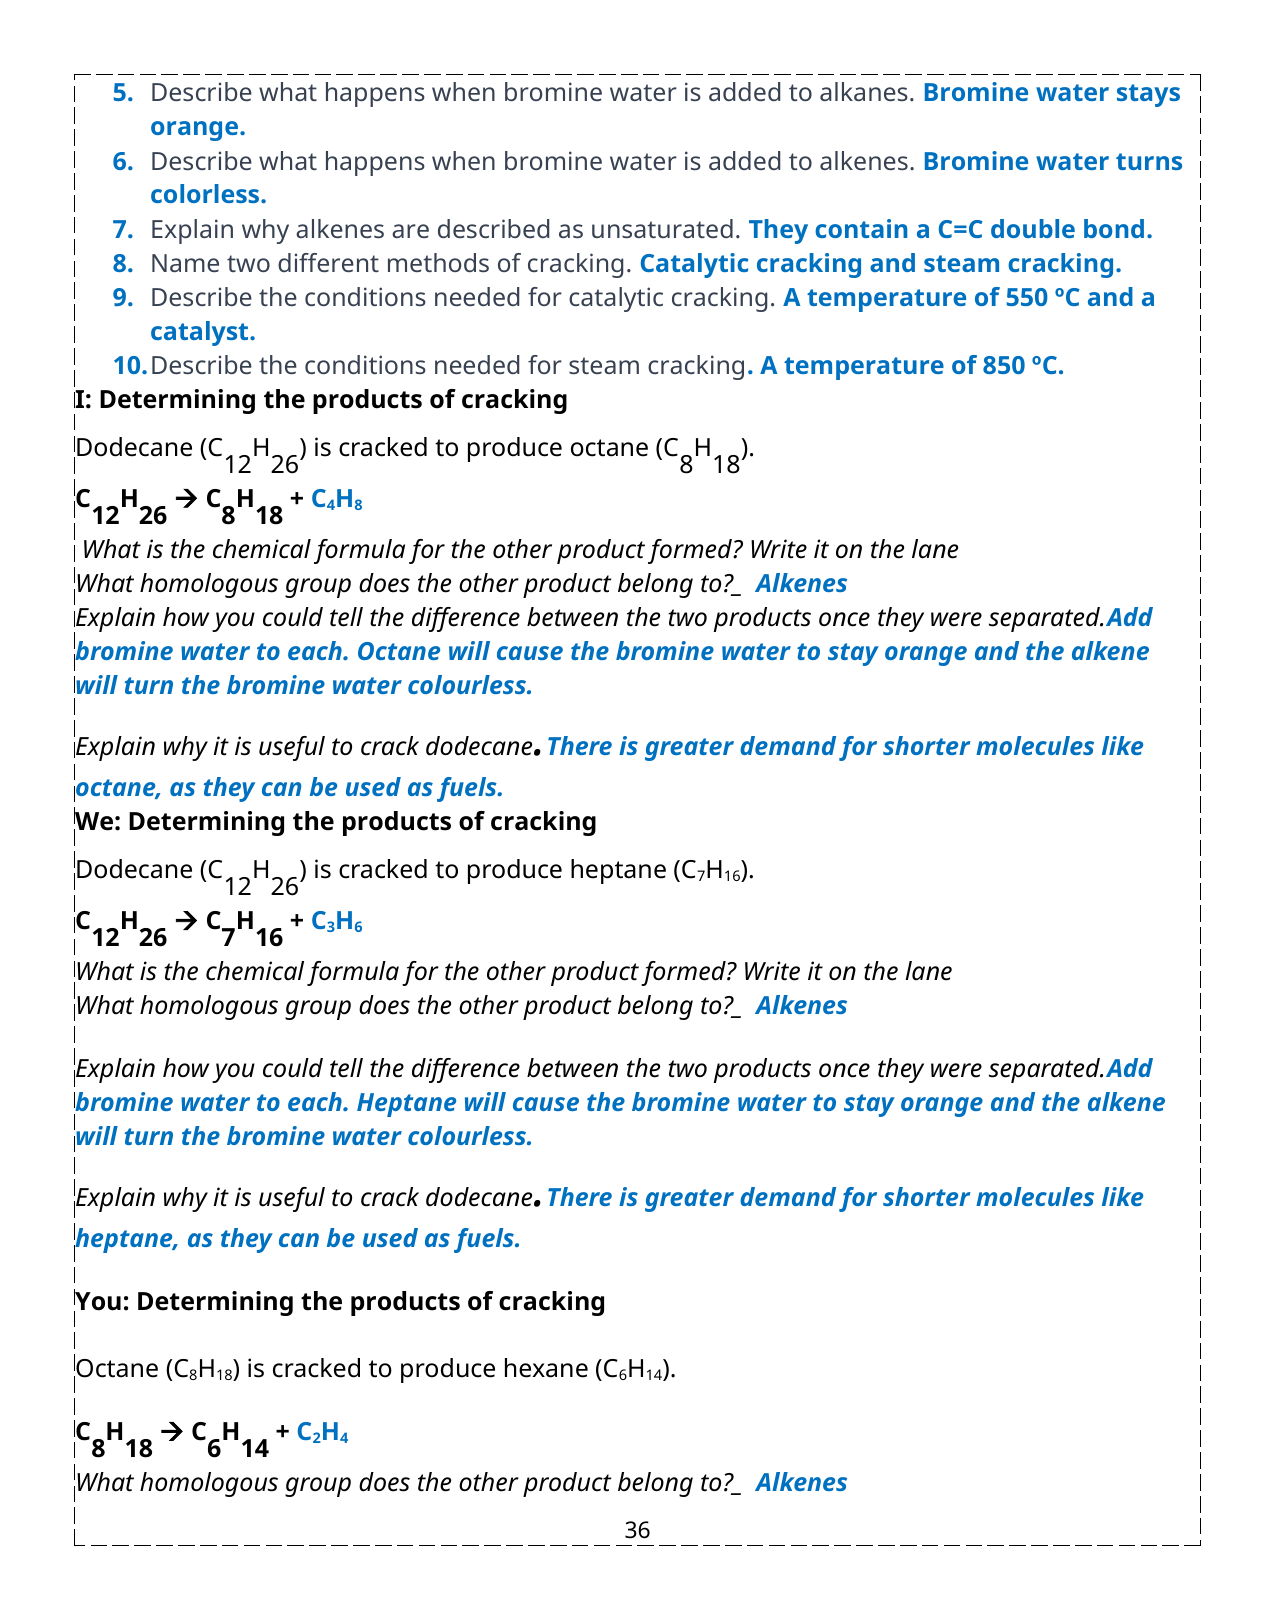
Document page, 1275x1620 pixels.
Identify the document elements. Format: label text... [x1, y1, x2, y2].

text Explain why it is useful to crack dodecane.There is greater demand for shorter molecules like heptane, as they can be used as fuels. [75, 1153, 1200, 1255]
text C12H26 C7H16 + C3H6 [75, 903, 1200, 954]
text Octane (C8H18) is cracked to produce hexane (C6H14). [75, 1350, 1200, 1384]
text What homologous group does the other product belong to?_ Alkenes [75, 988, 1200, 1022]
list Describe the conditions needed for catalytic cracking. A temperature of 550 ºC and a catalyst. [112, 279, 1200, 347]
text C8H18 C6H14 + C2H4 [75, 1414, 1200, 1465]
subtitle You: Determining the products of cracking [75, 1284, 1200, 1318]
subtitle I: Determining the products of cracking [75, 382, 1200, 416]
text What homologous group does the other product belong to?_ Alkenes [75, 566, 1200, 599]
subtitle We: Determining the products of cracking [75, 804, 1200, 838]
list Describe what happens when bromine water is added to alkenes. Bromine water turns colorless. [112, 143, 1200, 211]
text What is the chemical formula for the other product formed? Write it on the lane [75, 531, 1200, 566]
list Describe what happens when bromine water is added to alkanes. Bromine water stays orange. [112, 75, 1200, 143]
list Describe the conditions needed for steam cracking. A temperature of 850 ºC. [112, 347, 1200, 382]
text C12H26 C8H18 + C4H8 [75, 480, 1200, 531]
text Explain how you could tell the difference between the two products once they were separated.Add bromine water to each. Octane will cause the bromine water to stay orange and the alkene will turn the bromine water colourless. [75, 599, 1200, 702]
text What homologous group does the other product belong to?_ Alkenes [75, 1465, 1200, 1499]
text Explain how you could tell the difference between the two products once they were separated.Add bromine water to each. Heptane will cause the bromine water to stay orange and the alkene will turn the bromine water colourless. [75, 1051, 1200, 1153]
list Explain why alkenes are described as unsaturated. They contain a C=C double bond. [112, 211, 1200, 245]
text Dodecane (C12H26) is cracked to produce heptane (C7H16). [75, 852, 1200, 903]
text What is the chemical formula for the other product formed? Write it on the lane [75, 954, 1200, 988]
text Explain why it is useful to crack dodecane.There is greater demand for shorter molecules like octane, as they can be used as fuels. [75, 702, 1200, 804]
text Dodecane (C12H26) is cracked to produce octane (C8H18). [75, 429, 1200, 480]
list Name two different methods of cracking. Catalytic cracking and steam cracking. [112, 245, 1200, 279]
